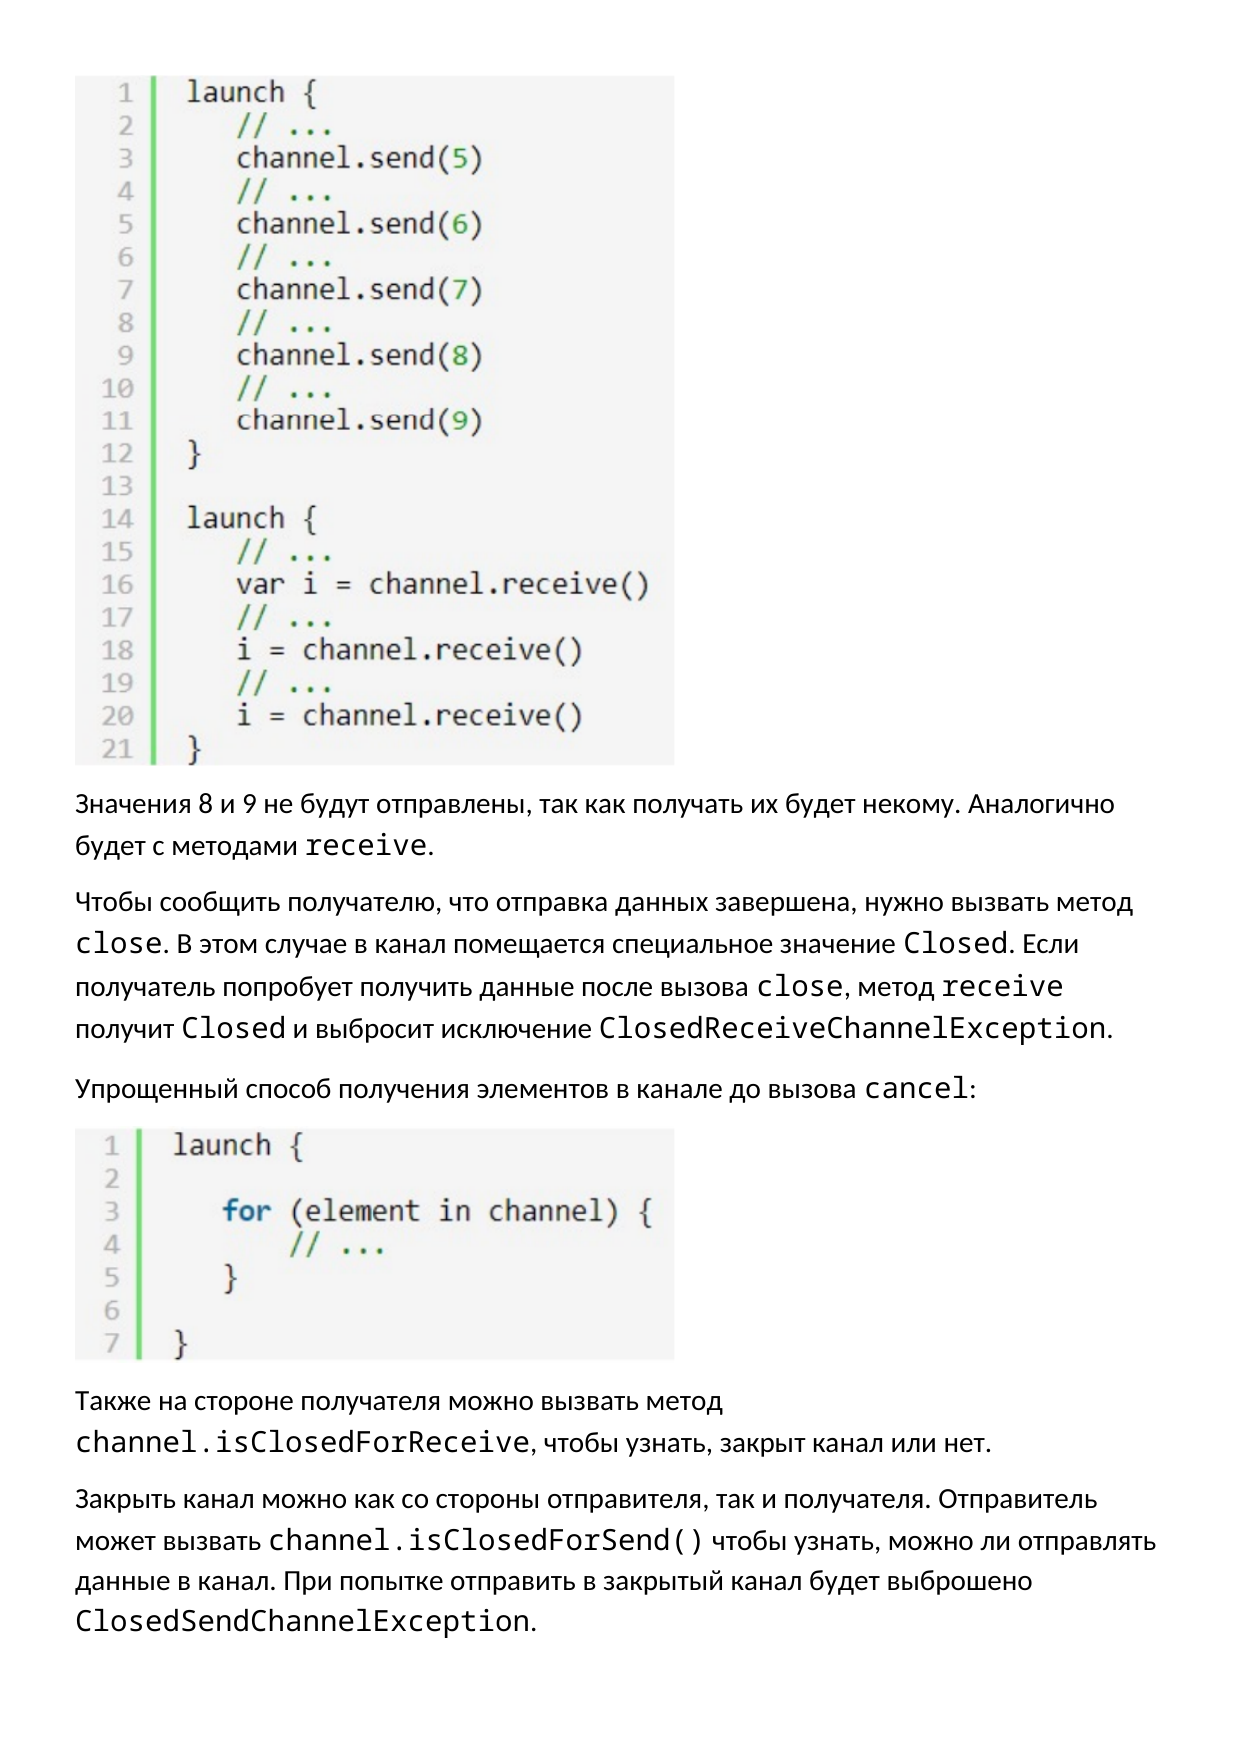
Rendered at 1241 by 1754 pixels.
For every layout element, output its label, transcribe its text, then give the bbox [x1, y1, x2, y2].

text Чтобы сообщить получателю, что отправка данных завершена, нужно вызвать метод close. В этом случае в канал помещается специальное значение Closed. Если получатель попробует получить данные после вызова close, метод receive получит Closed и выбросит исключение ClosedReceiveChannelException. [75, 883, 1165, 1047]
text Упрощенный способ получения элементов в канале до вызова cancel: [75, 1067, 1165, 1107]
picture [75, 75, 675, 766]
text Значения 8 и 9 не будут отправлены, так как получать их будет некому. Аналогично будет с методами receive. [75, 785, 1165, 863]
text Также на стороне получателя можно вызвать метод channel.isClosedForReceive, чтобы узнать, закрыт канал или нет. [75, 1382, 1165, 1461]
text Закрыть канал можно как со стороны отправителя, так и получателя. Отправитель может вызвать channel.isClosedForSend() чтобы узнать, можно ли отправлять данные в канал. При попытке отправить в закрытый канал будет выброшено ClosedSendChannelException. [75, 1480, 1165, 1640]
picture [75, 1126, 675, 1363]
